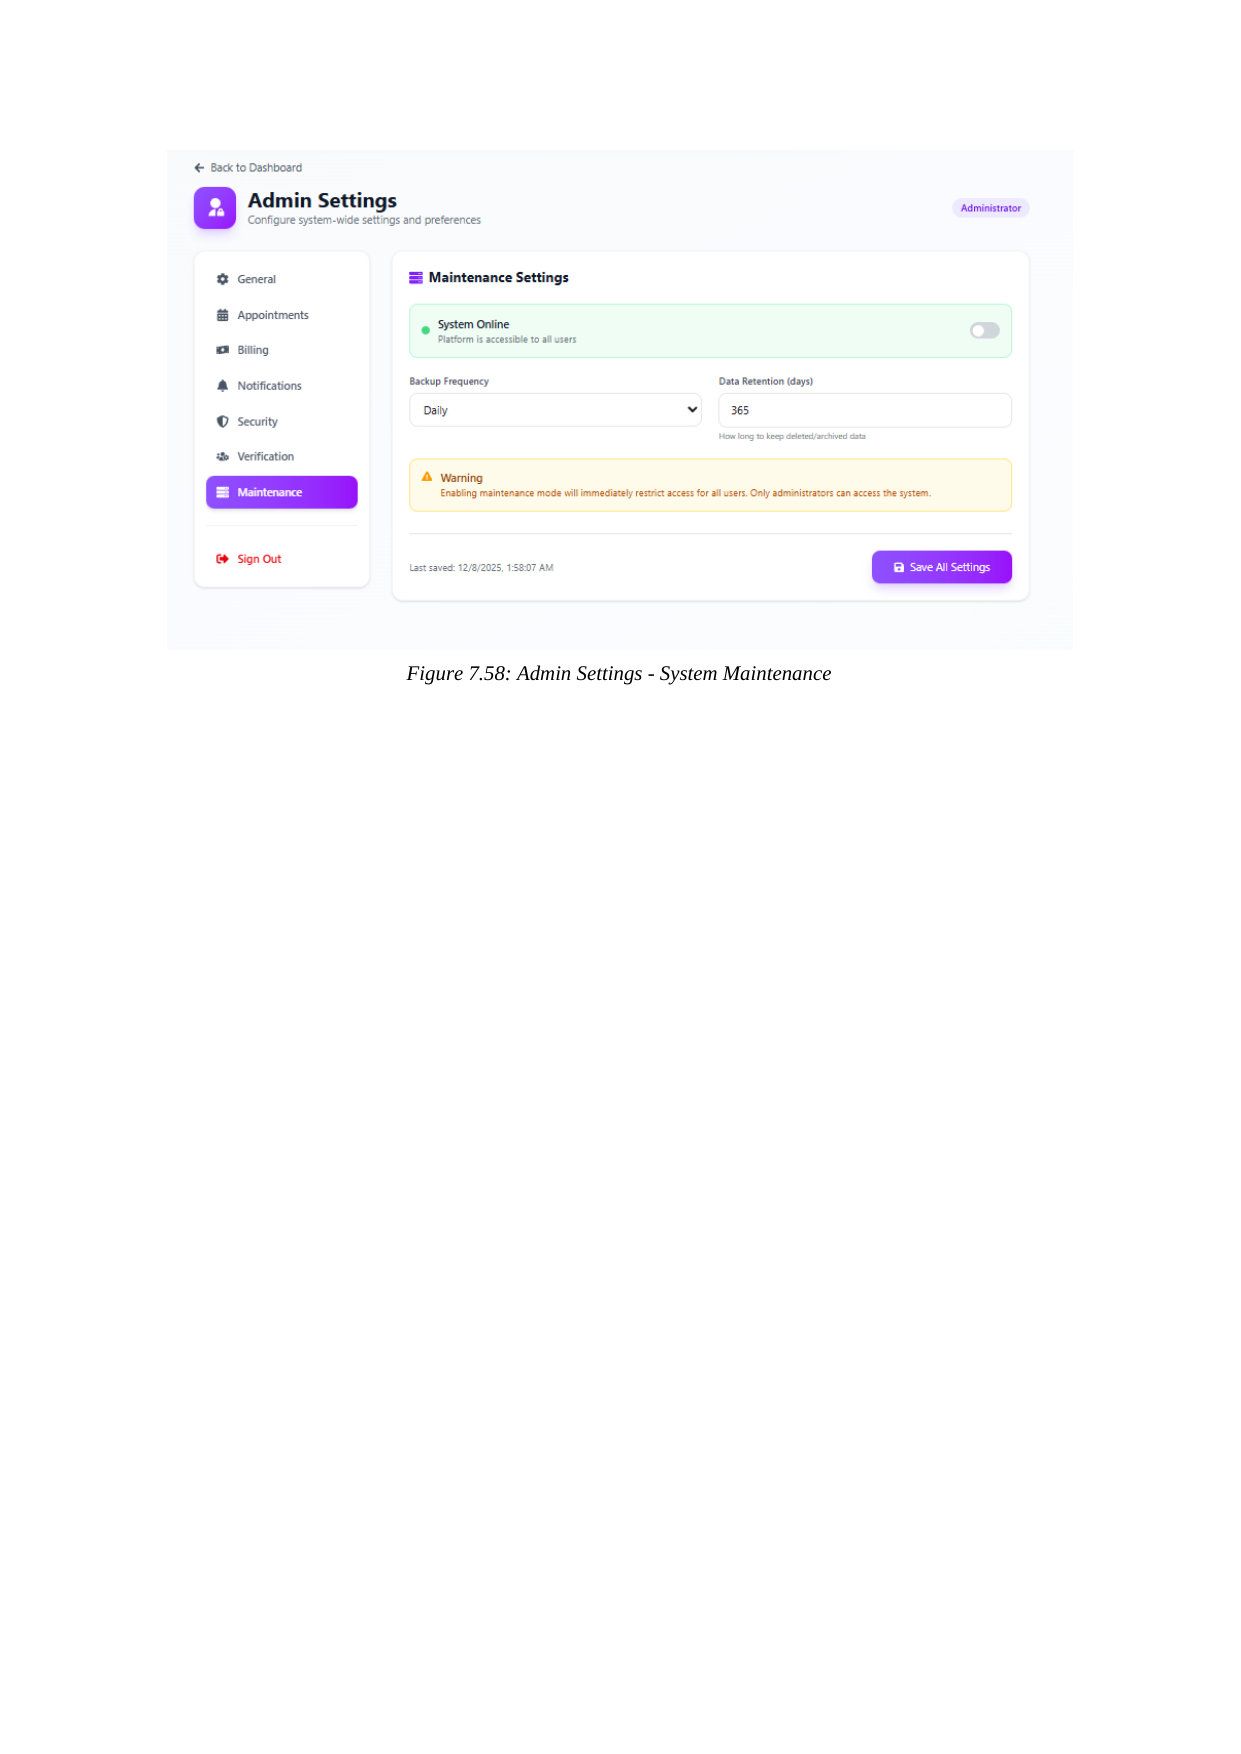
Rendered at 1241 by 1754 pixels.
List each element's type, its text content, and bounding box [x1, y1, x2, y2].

picture [167, 150, 1074, 650]
text Figure 7.58: Admin Settings - System Maintenance [150, 660, 1090, 684]
